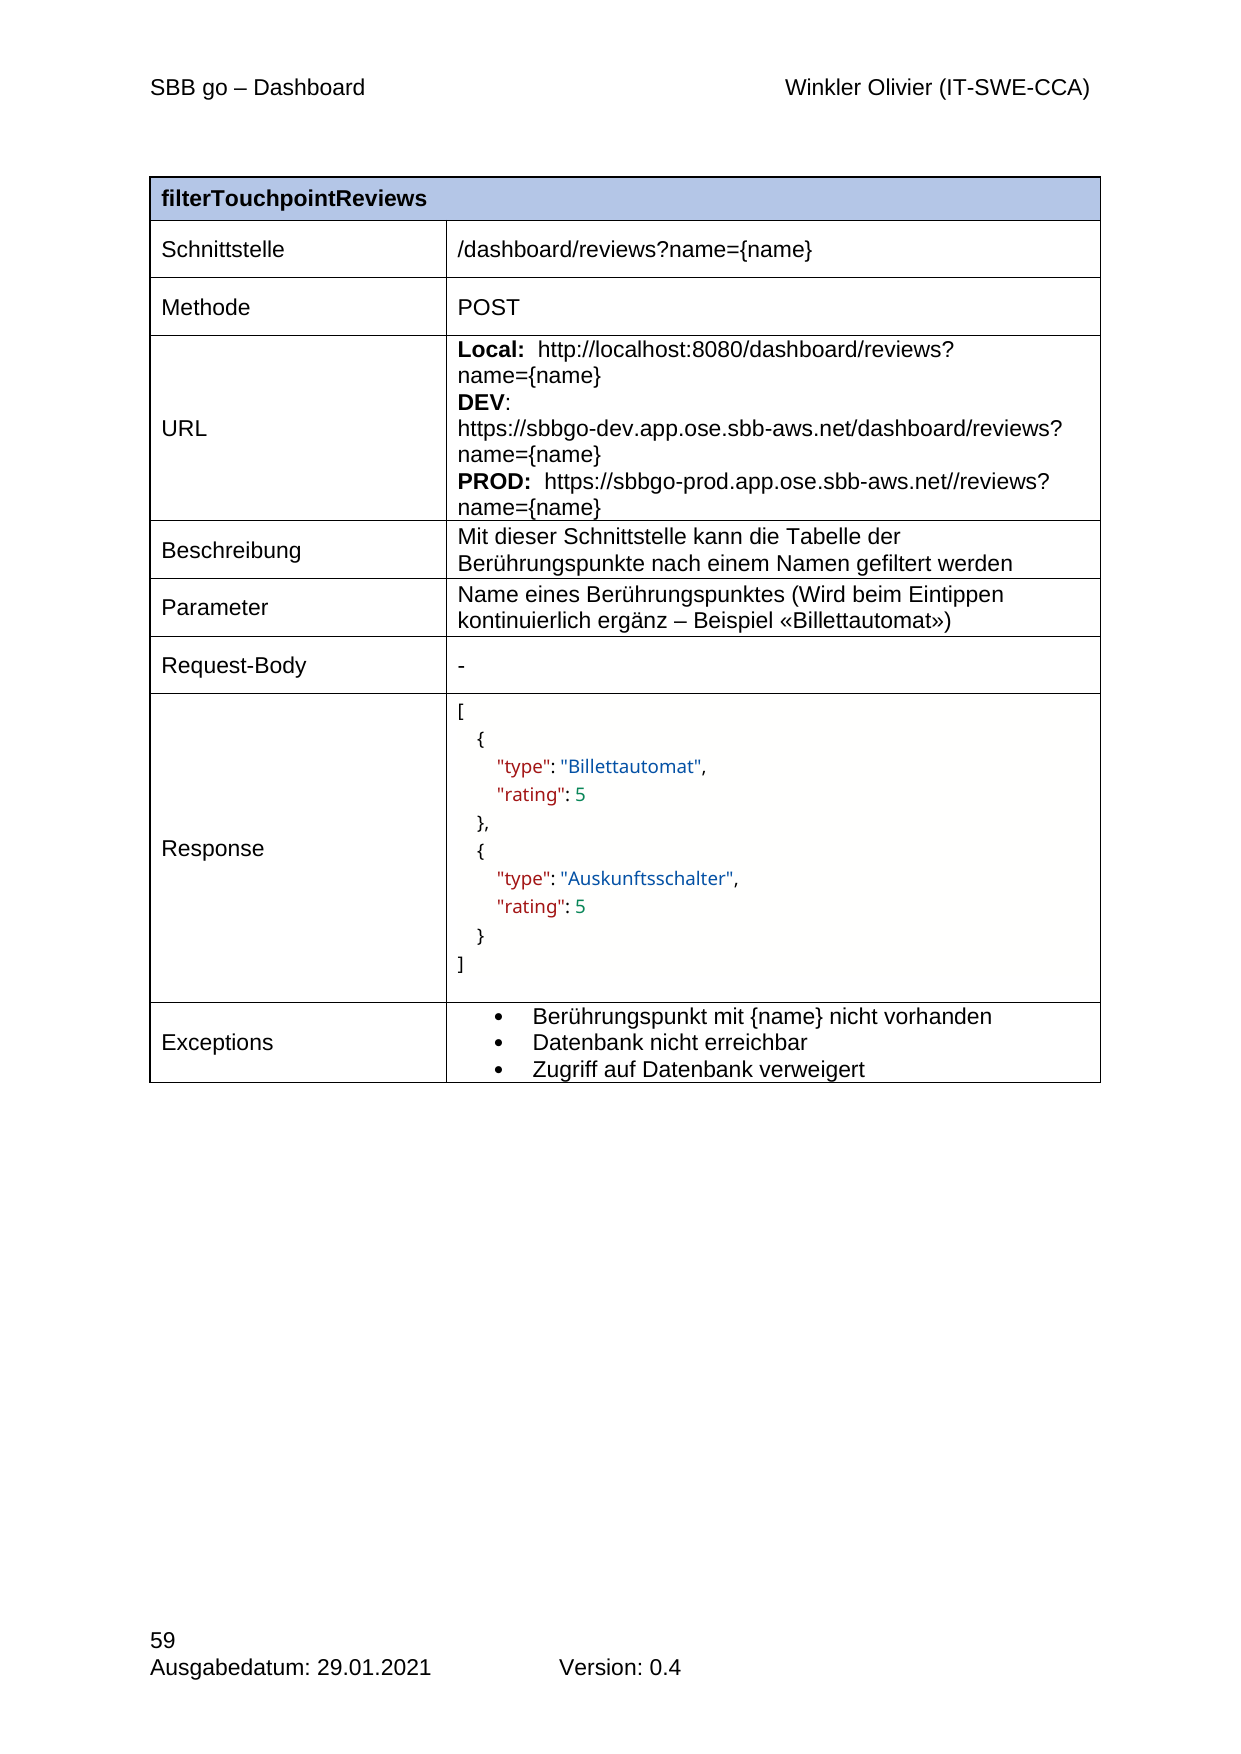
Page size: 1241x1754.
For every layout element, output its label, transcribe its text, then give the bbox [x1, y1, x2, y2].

table_cell POST [447, 278, 1100, 335]
table_cell - [447, 637, 1100, 693]
table_cell Beschreibung [151, 521, 446, 578]
table_cell Response [151, 694, 446, 1002]
table_cell Exceptions [151, 1003, 446, 1082]
table_cell Methode [151, 278, 446, 335]
table_cell Berührungspunkt mit {name} nicht vorhanden Datenbank nicht erreichbar Zugriff auf Datenbank verweigert [447, 1003, 1100, 1082]
table_header filterTouchpointReviews [151, 178, 1100, 220]
table_cell Mit dieser Schnittstelle kann die Tabelle der Berührungspunkte nach einem Namen gefiltert werden [447, 521, 1100, 578]
table_cell Schnittstelle [151, 221, 446, 277]
table_cell URL [151, 336, 446, 520]
table_cell Request-Body [151, 637, 446, 693]
table_cell Parameter [151, 579, 446, 636]
table_cell Local: http://localhost:8080/dashboard/reviews?name={name} DEV: https://sbbgo-dev.app.ose.sbb-aws.net/dashboard/reviews?name={name} PROD: https://sbbgo-prod.app.ose.sbb-aws.net//reviews?name={name} [447, 336, 1100, 520]
table_cell [ { "type": "Billettautomat", "rating": 5 }, { "type": "Auskunftsschalter", "rating": 5 } ] [447, 694, 1100, 1002]
table_cell /dashboard/reviews?name={name} [447, 221, 1100, 277]
table_cell Name eines Berührungspunktes (Wird beim Eintippen kontinuierlich ergänz – Beispiel «Billettautomat») [447, 579, 1100, 636]
